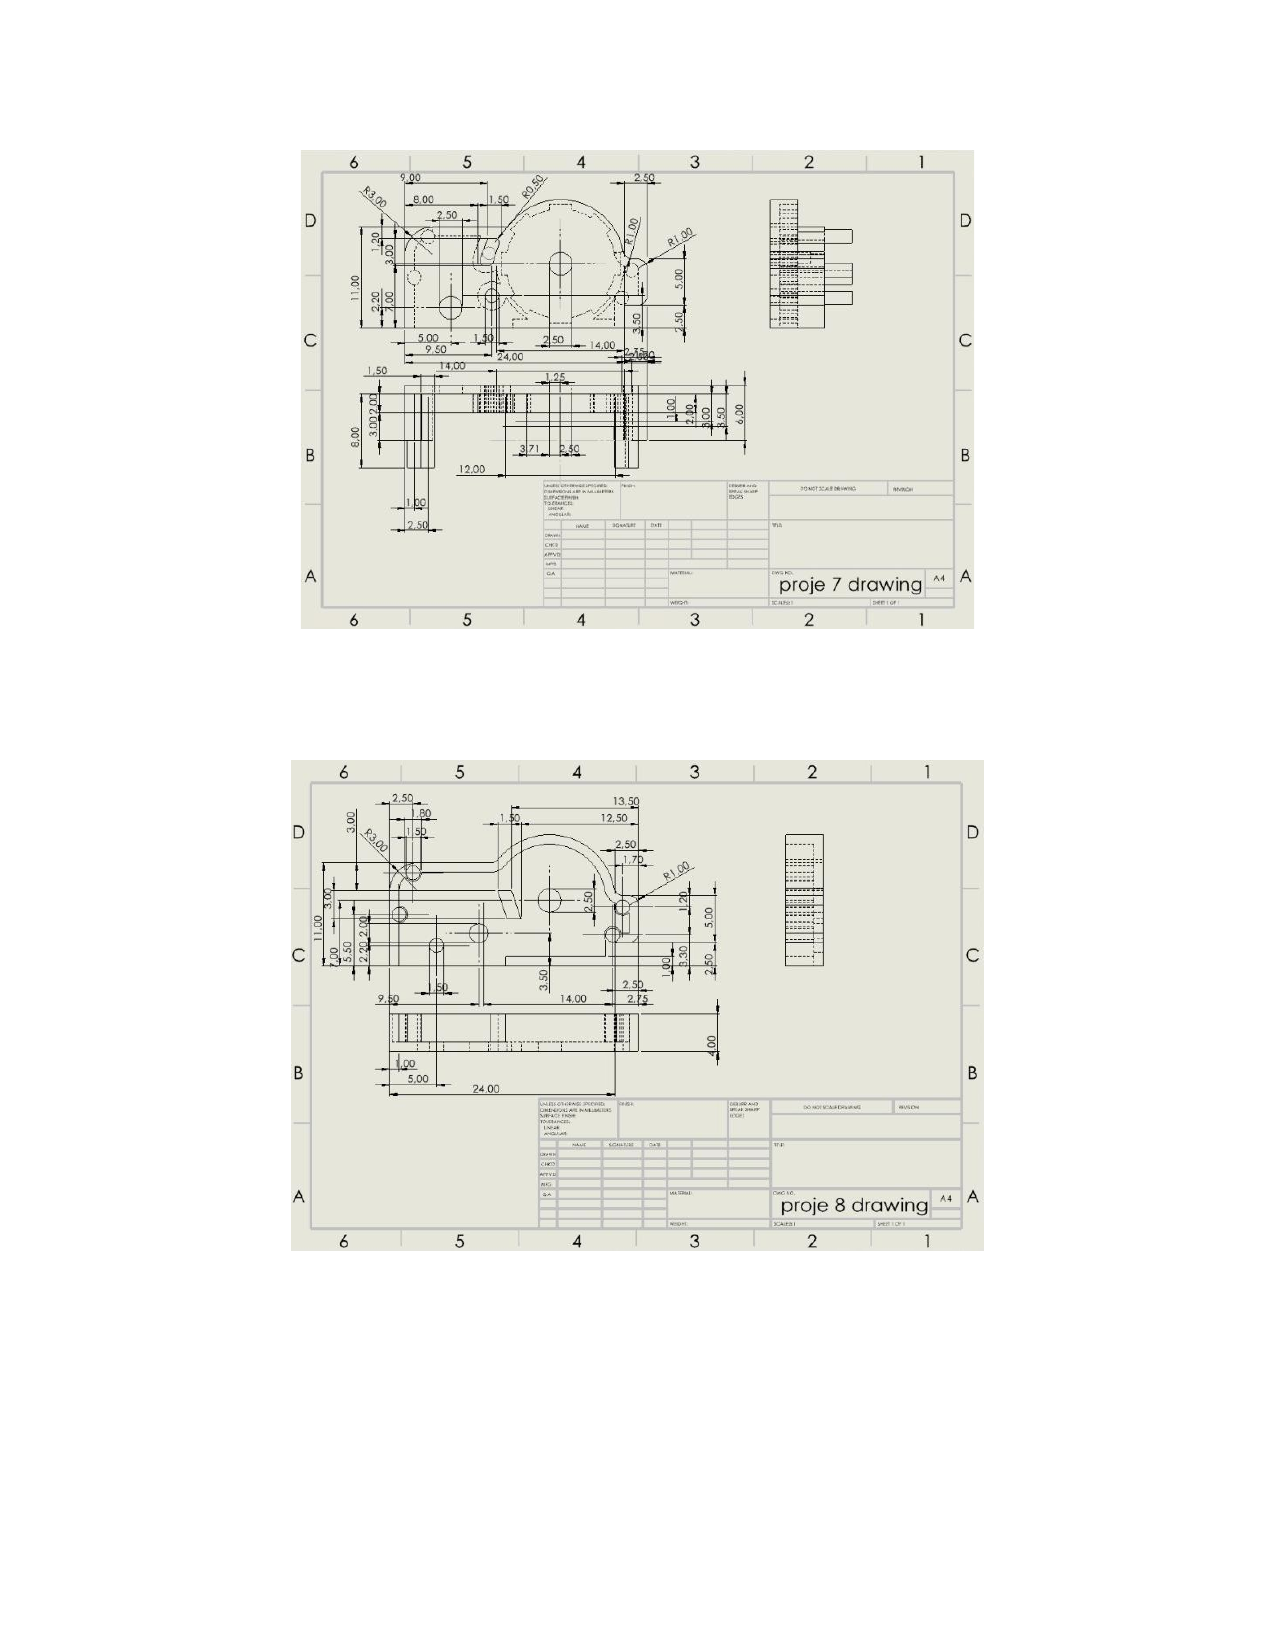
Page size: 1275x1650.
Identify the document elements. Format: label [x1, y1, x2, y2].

picture [300, 150, 975, 629]
picture [291, 760, 984, 1251]
